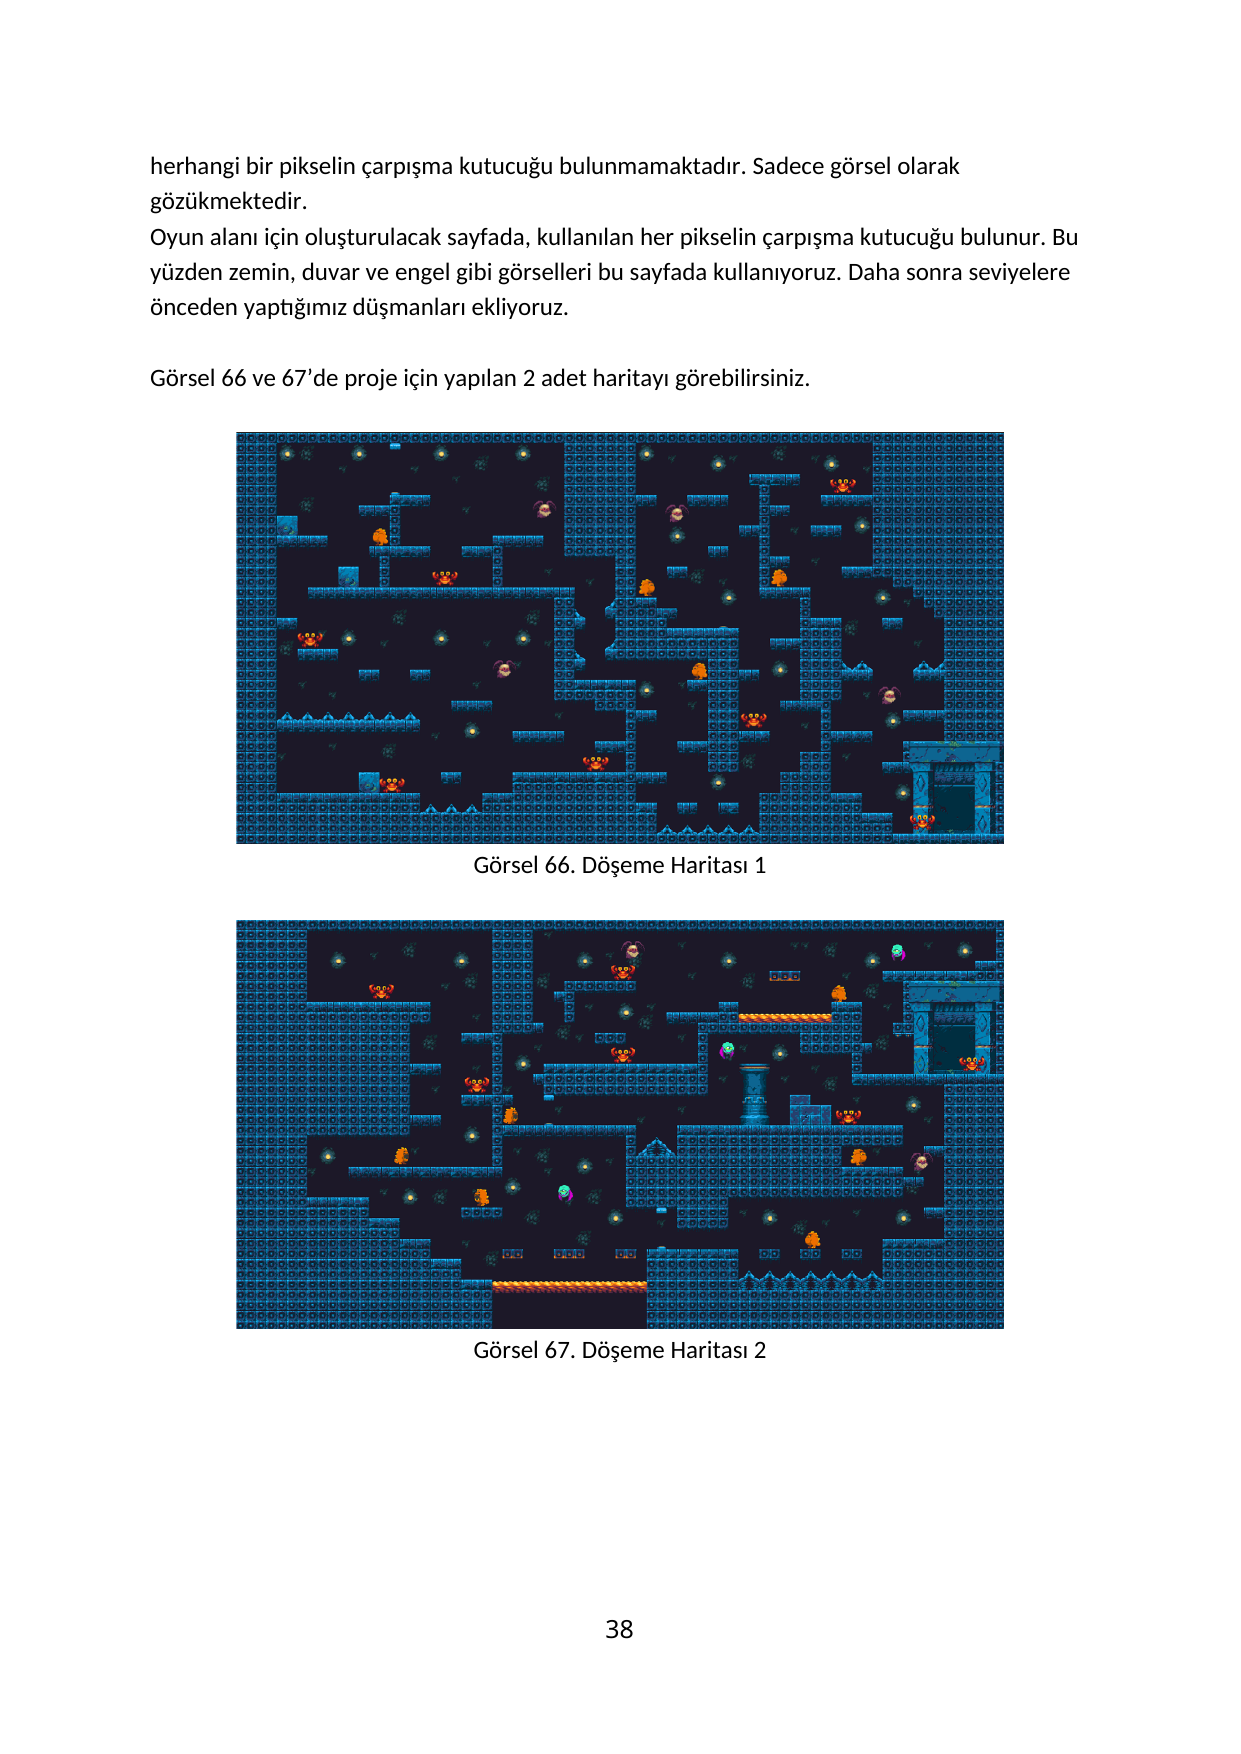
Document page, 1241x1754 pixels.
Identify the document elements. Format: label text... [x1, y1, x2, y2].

text Görsel 66 ve 67’de proje için yapılan 2 adet haritayı görebilirsiniz. [150, 362, 1090, 392]
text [150, 150, 1090, 216]
text Görsel 67. Döşeme Haritası 2 [150, 1334, 1090, 1364]
text Oyun alanı için oluşturulacak sayfada, kullanılan her pikselin çarpışma kutucuğu bulunur. Bu yüzden zemin, duvar ve engel gibi görselleri bu sayfada kullanıyoruz. Daha sonra seviyelere önceden yaptığımız düşmanları ekliyoruz. [150, 221, 1090, 322]
text Görsel 66. Döşeme Haritası 1 [150, 849, 1090, 880]
